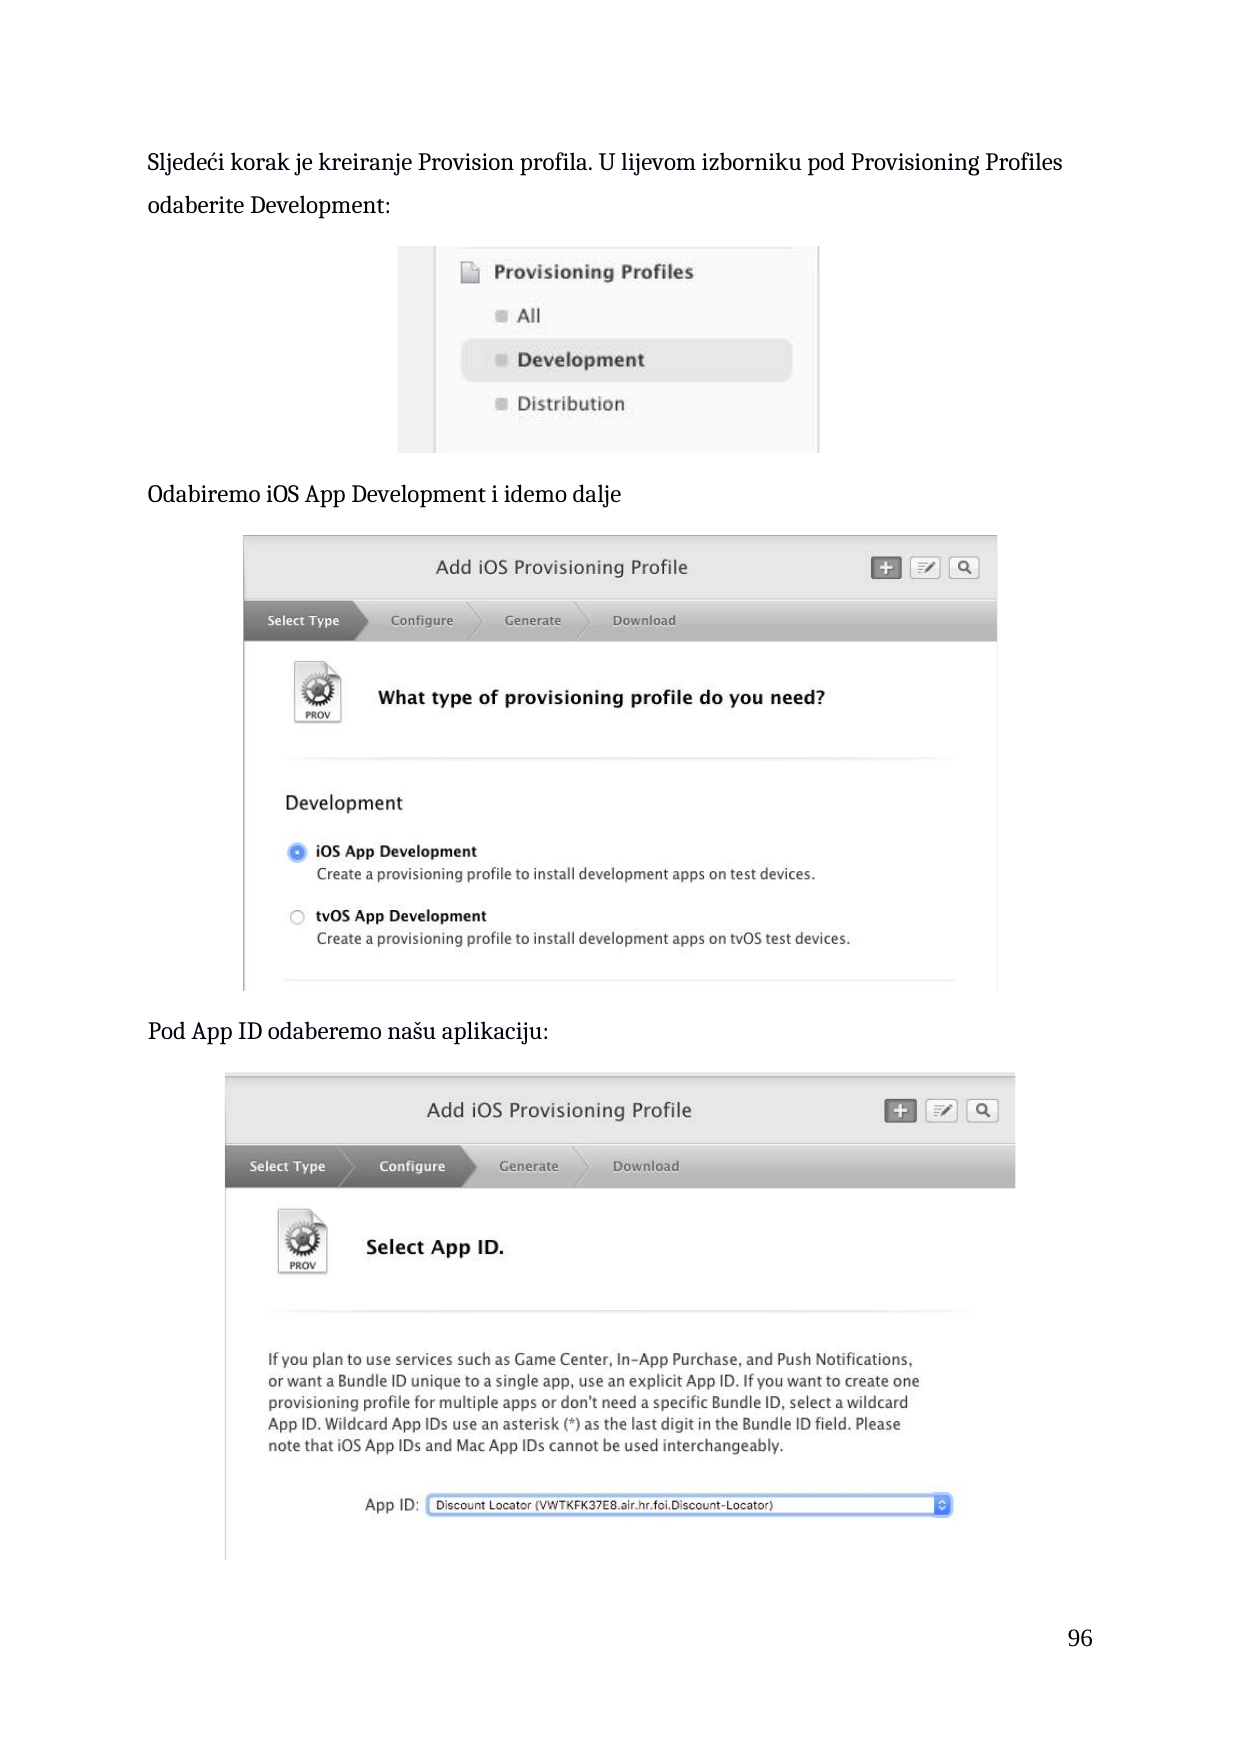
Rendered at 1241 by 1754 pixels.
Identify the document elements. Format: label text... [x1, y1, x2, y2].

text Sljedeći korak je kreiranje Provision profila. U lijevom izborniku pod Provisioning Profiles odaberite Development: [148, 148, 1093, 219]
picture [397, 246, 843, 453]
text Pod App ID odaberemo našu aplikaciju: [148, 1017, 1093, 1046]
text Odabiremo iOS App Development i idemo dalje [148, 479, 1093, 508]
picture [242, 535, 998, 991]
picture [224, 1072, 1016, 1560]
